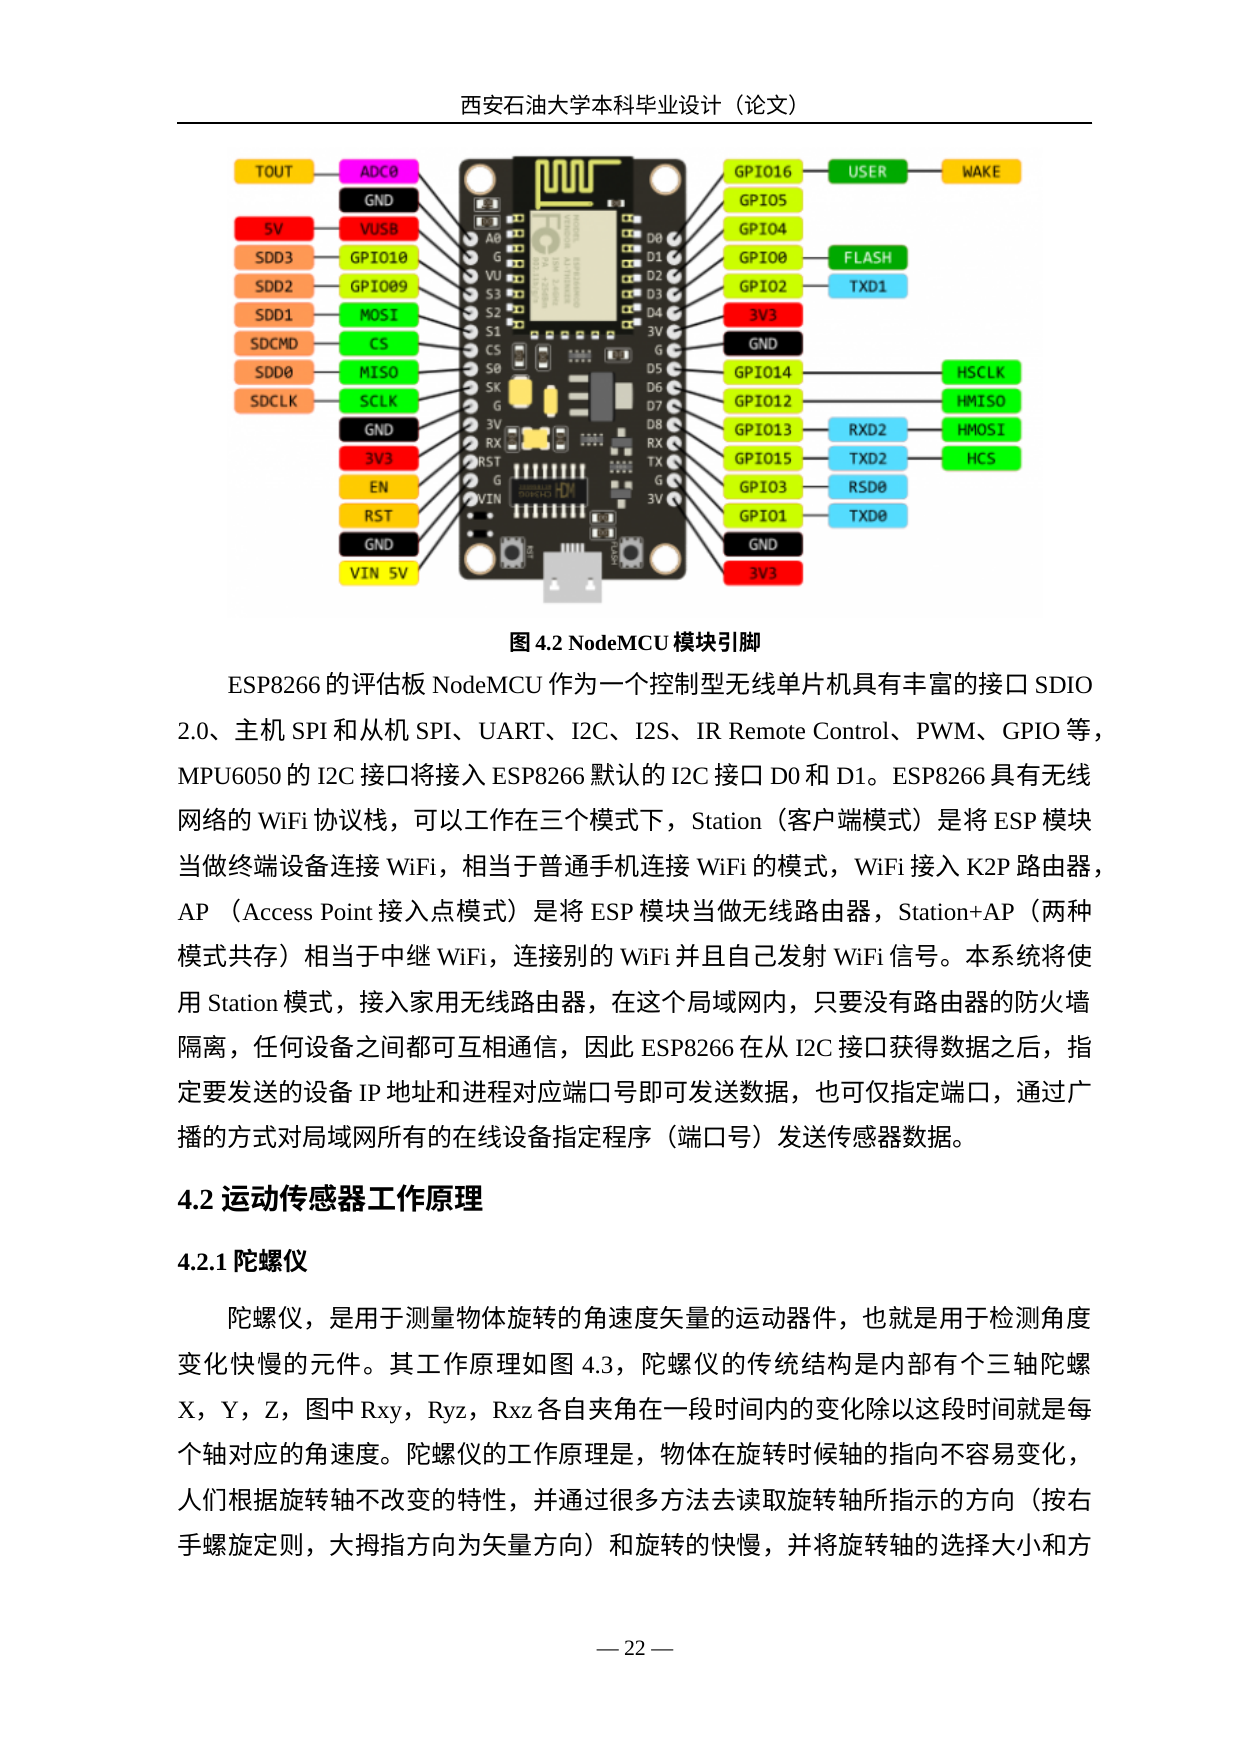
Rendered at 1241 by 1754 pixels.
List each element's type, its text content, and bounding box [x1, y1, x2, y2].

subtitle 陀螺仪 [177, 1241, 1092, 1277]
subtitle 运动传感器工作原理 [177, 1176, 1092, 1218]
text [177, 1299, 1092, 1562]
text ESP8266的评估板NodeMCU作为一个控制型无线单片机具有丰富的接口SDIO 2.0、主机SPI和从机SPI、UART、I2C、I2S、IR Remote Control、PWM、GPIO等，MPU6050的I2C接口将接入ESP8266默认的I2C接口D0和D1。ESP8266具有无线网络的WiFi协议栈，可以工作在三个模式下，Station（客户端模式）是将ESP模块当做终端设备连接WiFi，相当于普通手机连接WiFi的模式，WiFi接入K2P路由器，AP （Access Point接入点模式）是将ESP模块当做无线路由器，Station+AP（两种模式共存）相当于中继WiFi，连接别的WiFi并且自己发射WiFi信号。本系统将使用Station模式，接入家用无线路由器，在这个局域网内，只要没有路由器的防火墙隔离，任何设备之间都可互相通信，因此ESP8266在从I2C接口获得数据之后，指定要发送的设备IP地址和进程对应端口号即可发送数据，也可仅指定端口，通过广播的方式对局域网所有的在线设备指定程序（端口号）发送传感器数据。 [177, 665, 1092, 1154]
text 图4.2 NodeMCU模块引脚 [177, 625, 1092, 657]
picture [227, 147, 1043, 618]
